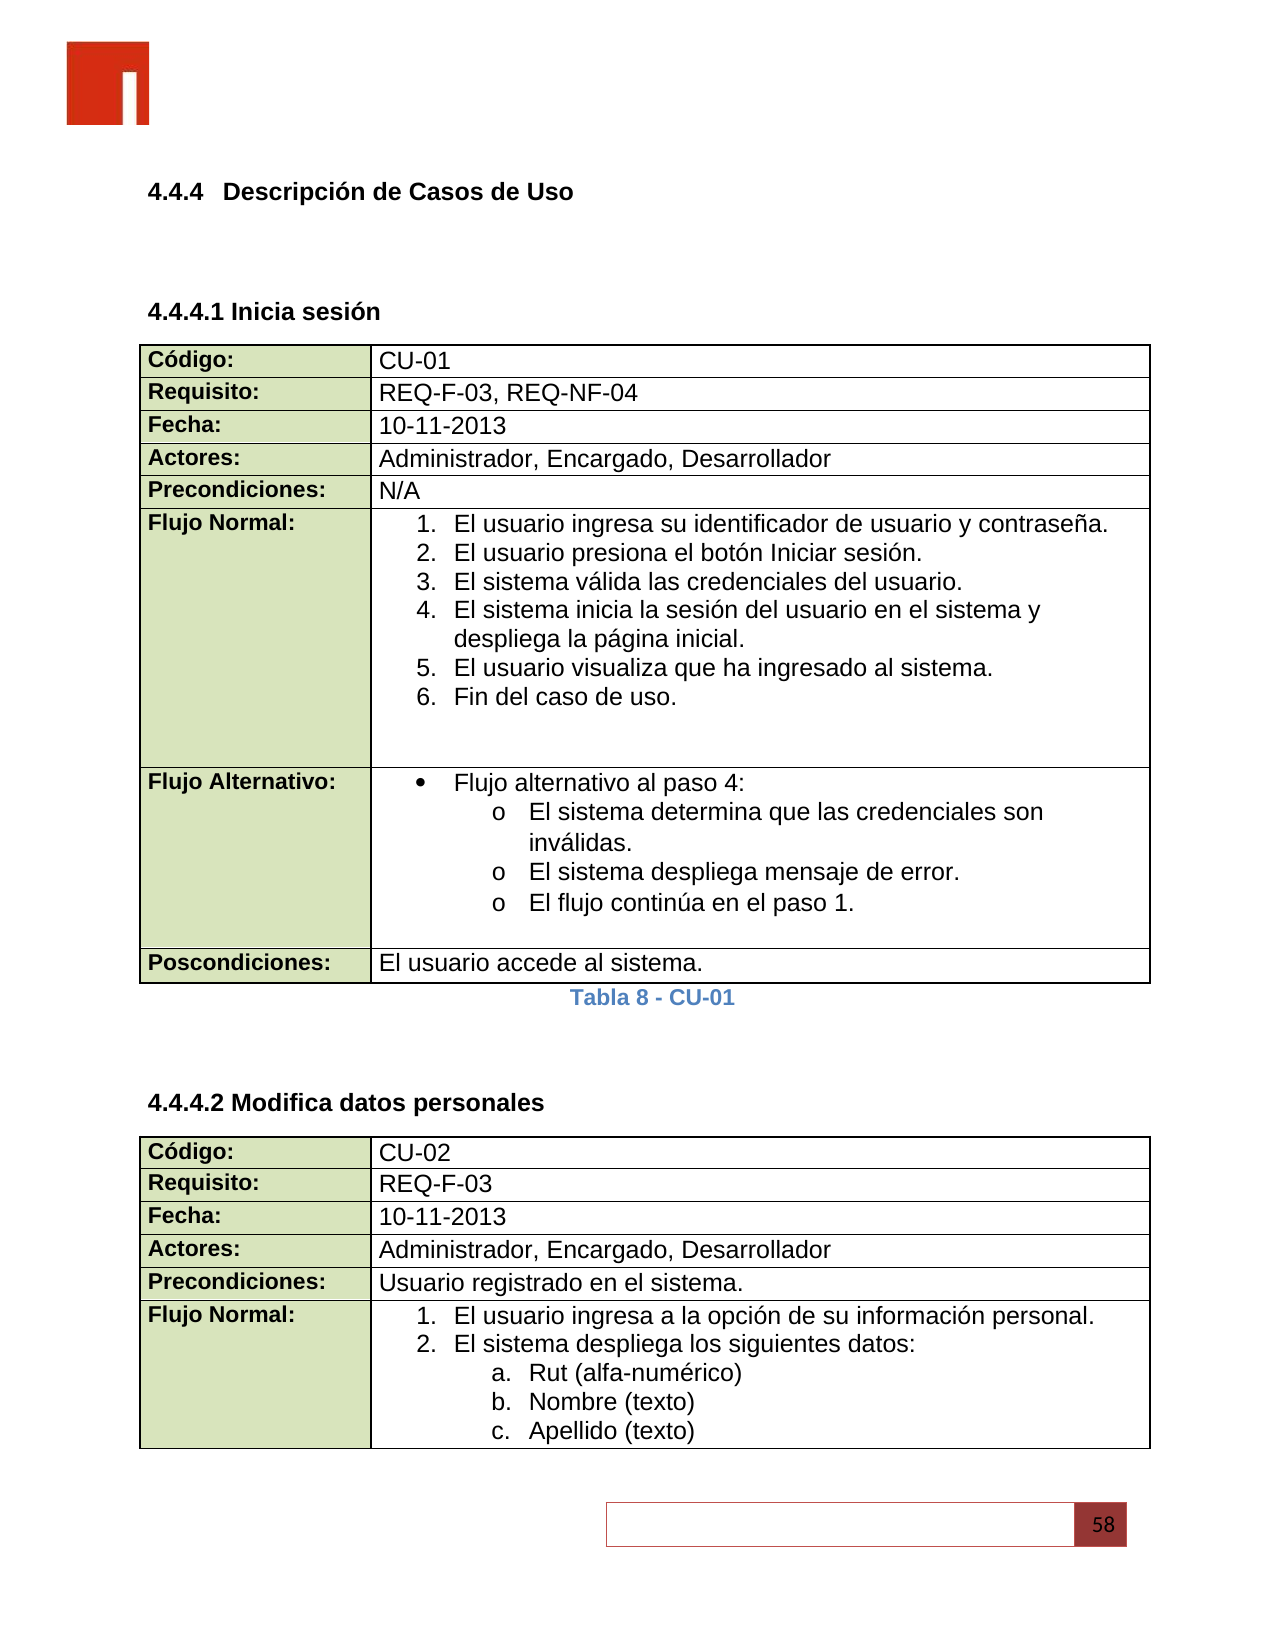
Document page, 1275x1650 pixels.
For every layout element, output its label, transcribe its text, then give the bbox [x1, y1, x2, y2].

table_cell Flujo Normal: [141, 1301, 370, 1448]
table_cell Requisito: [141, 1169, 370, 1201]
table_cell Actores: [141, 444, 370, 475]
table_cell Flujo Normal: [141, 509, 370, 767]
table_header CU-01 [372, 346, 1149, 377]
table_cell Fecha: [141, 411, 370, 442]
table_header Código: [141, 1138, 370, 1168]
table_cell N/A [372, 476, 1149, 508]
table_cell Usuario registrado en el sistema. [372, 1268, 1149, 1299]
table_cell Administrador, Encargado, Desarrollador [372, 1235, 1149, 1267]
table_header CU-02 [372, 1138, 1149, 1168]
table_cell REQ-F-03, REQ-NF-04 [372, 378, 1149, 410]
table_header Código: [141, 346, 370, 377]
table_cell El usuario ingresa su identificador de usuario y contraseña. El usuario presiona el botón Iniciar sesión. El sistema válida las credenciales del usuario. El sistema inicia la sesión del usuario en el sistema y despliega la página inicial. El usuario visualiza que ha ingresado al sistema. Fin del caso de uso. [372, 509, 1149, 767]
table_cell El usuario accede al sistema. [372, 949, 1149, 982]
subtitle 4.4.4.2 Modifica datos personales [148, 1088, 1157, 1117]
picture [66, 41, 150, 125]
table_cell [372, 1301, 1149, 1448]
table_cell Actores: [141, 1235, 370, 1267]
table_cell Precondiciones: [141, 1268, 370, 1299]
table_cell Poscondiciones: [141, 949, 370, 982]
table_cell Flujo Alternativo: [141, 768, 370, 947]
table_cell Requisito: [141, 378, 370, 410]
table_cell Fecha: [141, 1202, 370, 1234]
subtitle 4.4.4.1 Inicia sesión [148, 297, 1157, 326]
text Tabla 8 - CU-01 [148, 984, 1157, 1010]
subtitle 4.4.4 Descripción de Casos de Uso [148, 177, 1157, 206]
table_cell Flujo alternativo al paso 4: El sistema determina que las credenciales son inválidas. El sistema despliega mensaje de error. El flujo continúa en el paso 1. [372, 768, 1149, 947]
table_cell 10-11-2013 [372, 411, 1149, 442]
table_cell Administrador, Encargado, Desarrollador [372, 444, 1149, 475]
table_cell REQ-F-03 [372, 1169, 1149, 1201]
table_cell 10-11-2013 [372, 1202, 1149, 1234]
table_cell Precondiciones: [141, 476, 370, 508]
